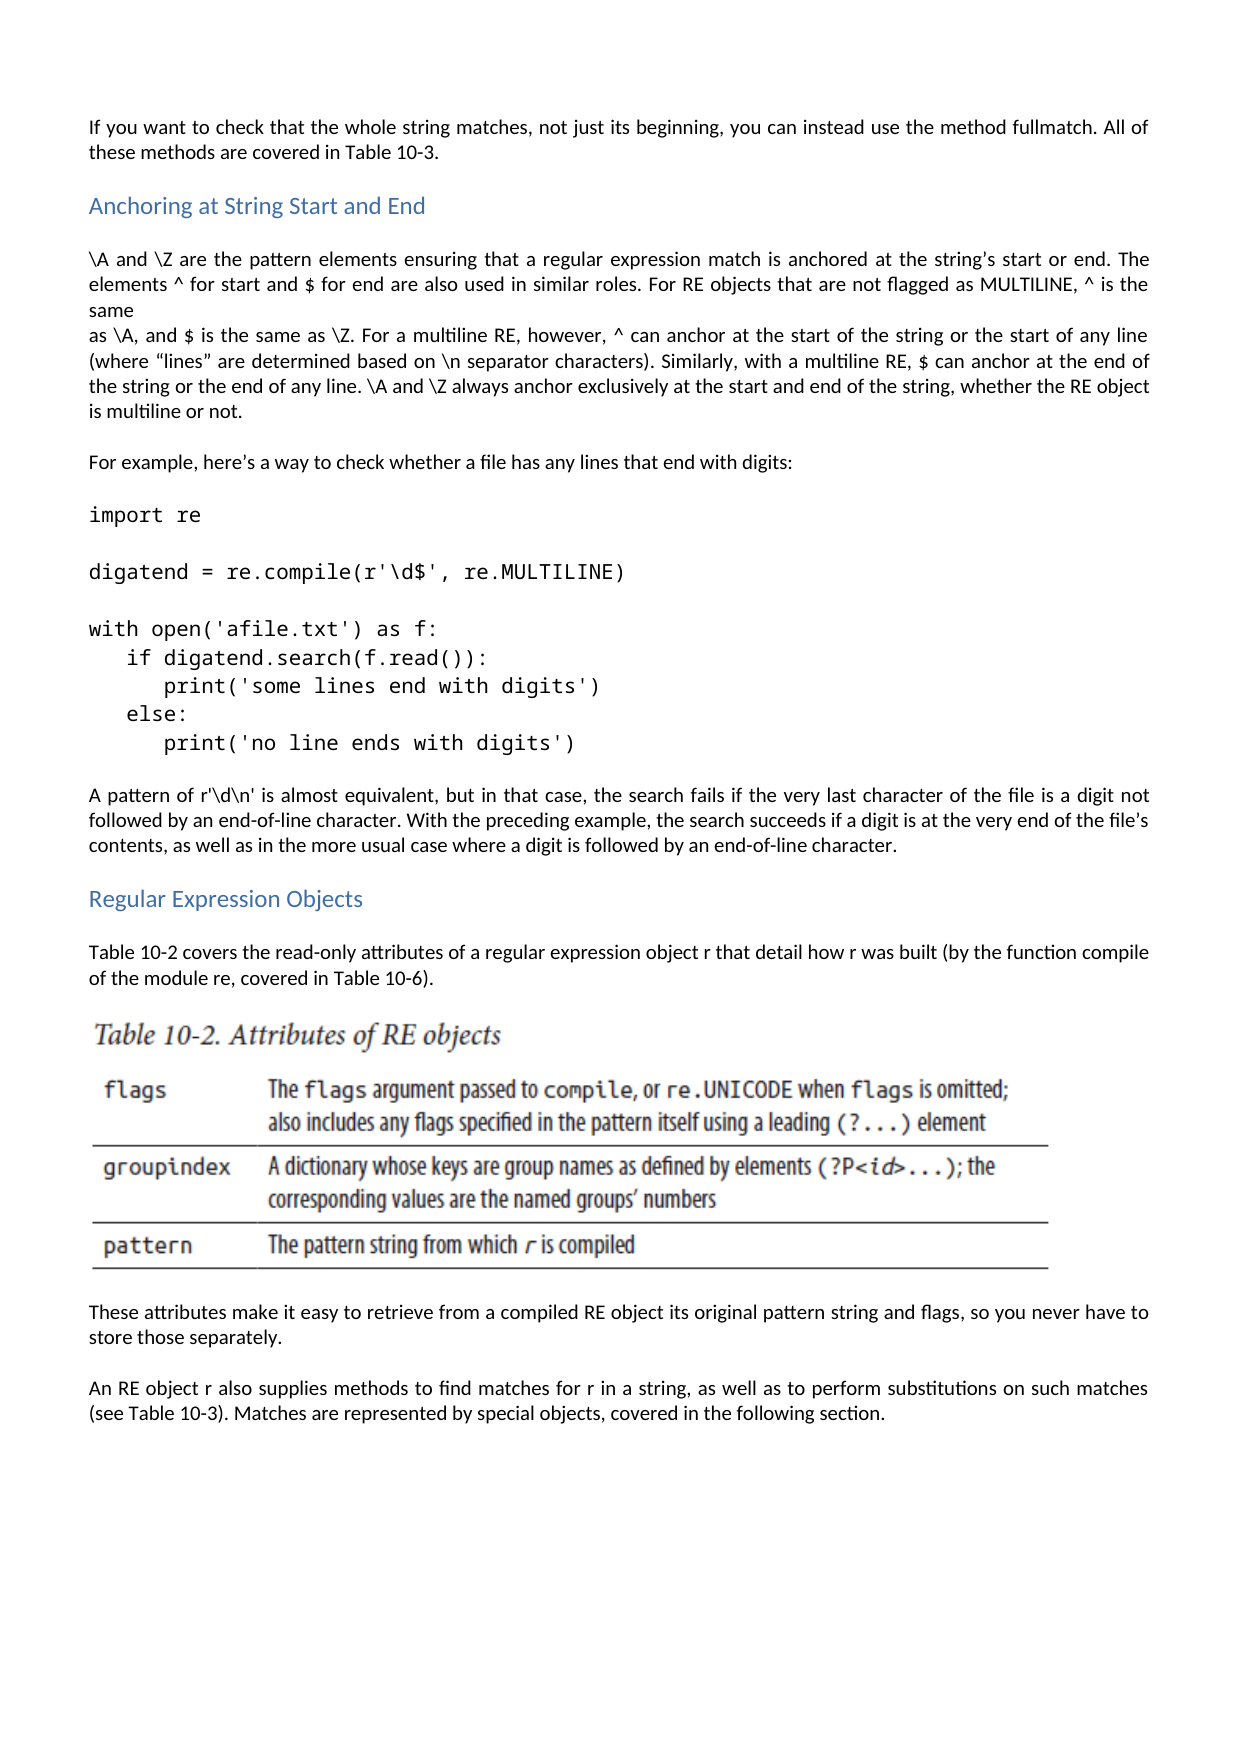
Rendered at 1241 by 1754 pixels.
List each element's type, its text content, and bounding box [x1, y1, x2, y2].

text \A and \Z are the pattern elements ensuring that a regular expression match is anchored at the string’s start or end. The elements ^ for start and $ for end are also used in similar roles. For RE objects that are not flagged as MULTILINE, ^ is the same [89, 246, 1152, 322]
text import re [89, 500, 1152, 529]
text if digatend.search(f.read()): [89, 643, 1152, 671]
picture [88, 1015, 1058, 1274]
text digatend = re.compile(r'\d$', re.MULTILINE) [89, 557, 1152, 586]
subtitle Regular Expression Objects [89, 883, 1152, 914]
text These attributes make it easy to retrieve from a compiled RE object its original pattern string and flags, so you never have to store those separately. [89, 1299, 1152, 1350]
text An RE object r also supplies methods to find matches for r in a string, as well as to perform substitutions on such matches (see Table 10-3). Matches are represented by special objects, covered in the following section. [89, 1375, 1152, 1426]
subtitle Anchoring at String Start and End [89, 190, 1152, 221]
text If you want to check that the whole string matches, not just its beginning, you can instead use the method fullmatch. All of these methods are covered in Table 10-3. [89, 114, 1152, 165]
text as \A, and $ is the same as \Z. For a multiline RE, however, ^ can anchor at the start of the string or the start of any line (where “lines” are determined based on \n separator characters). Similarly, with a multiline RE, $ can anchor at the end of the string or the end of any line. \A and \Z always anchor exclusively at the start and end of the string, whether the RE object is multiline or not. [89, 322, 1152, 424]
text print('no line ends with digits') [89, 728, 1152, 756]
text A pattern of r'\d\n' is almost equivalent, but in that case, the search fails if the very last character of the file is a digit not followed by an end-of-line character. With the preceding example, the search succeeds if a digit is at the very end of the file’s contents, as well as in the more usual case where a digit is followed by an end-of-line character. [89, 782, 1152, 858]
text print('some lines end with digits') [89, 671, 1152, 699]
text Table 10-2 covers the read-only attributes of a regular expression object r that detail how r was built (by the function compile of the module re, covered in Table 10-6). [89, 939, 1152, 990]
text else: [89, 699, 1152, 728]
text For example, here’s a way to check whether a file has any lines that end with digits: [89, 449, 1152, 475]
text with open('afile.txt') as f: [89, 614, 1152, 643]
